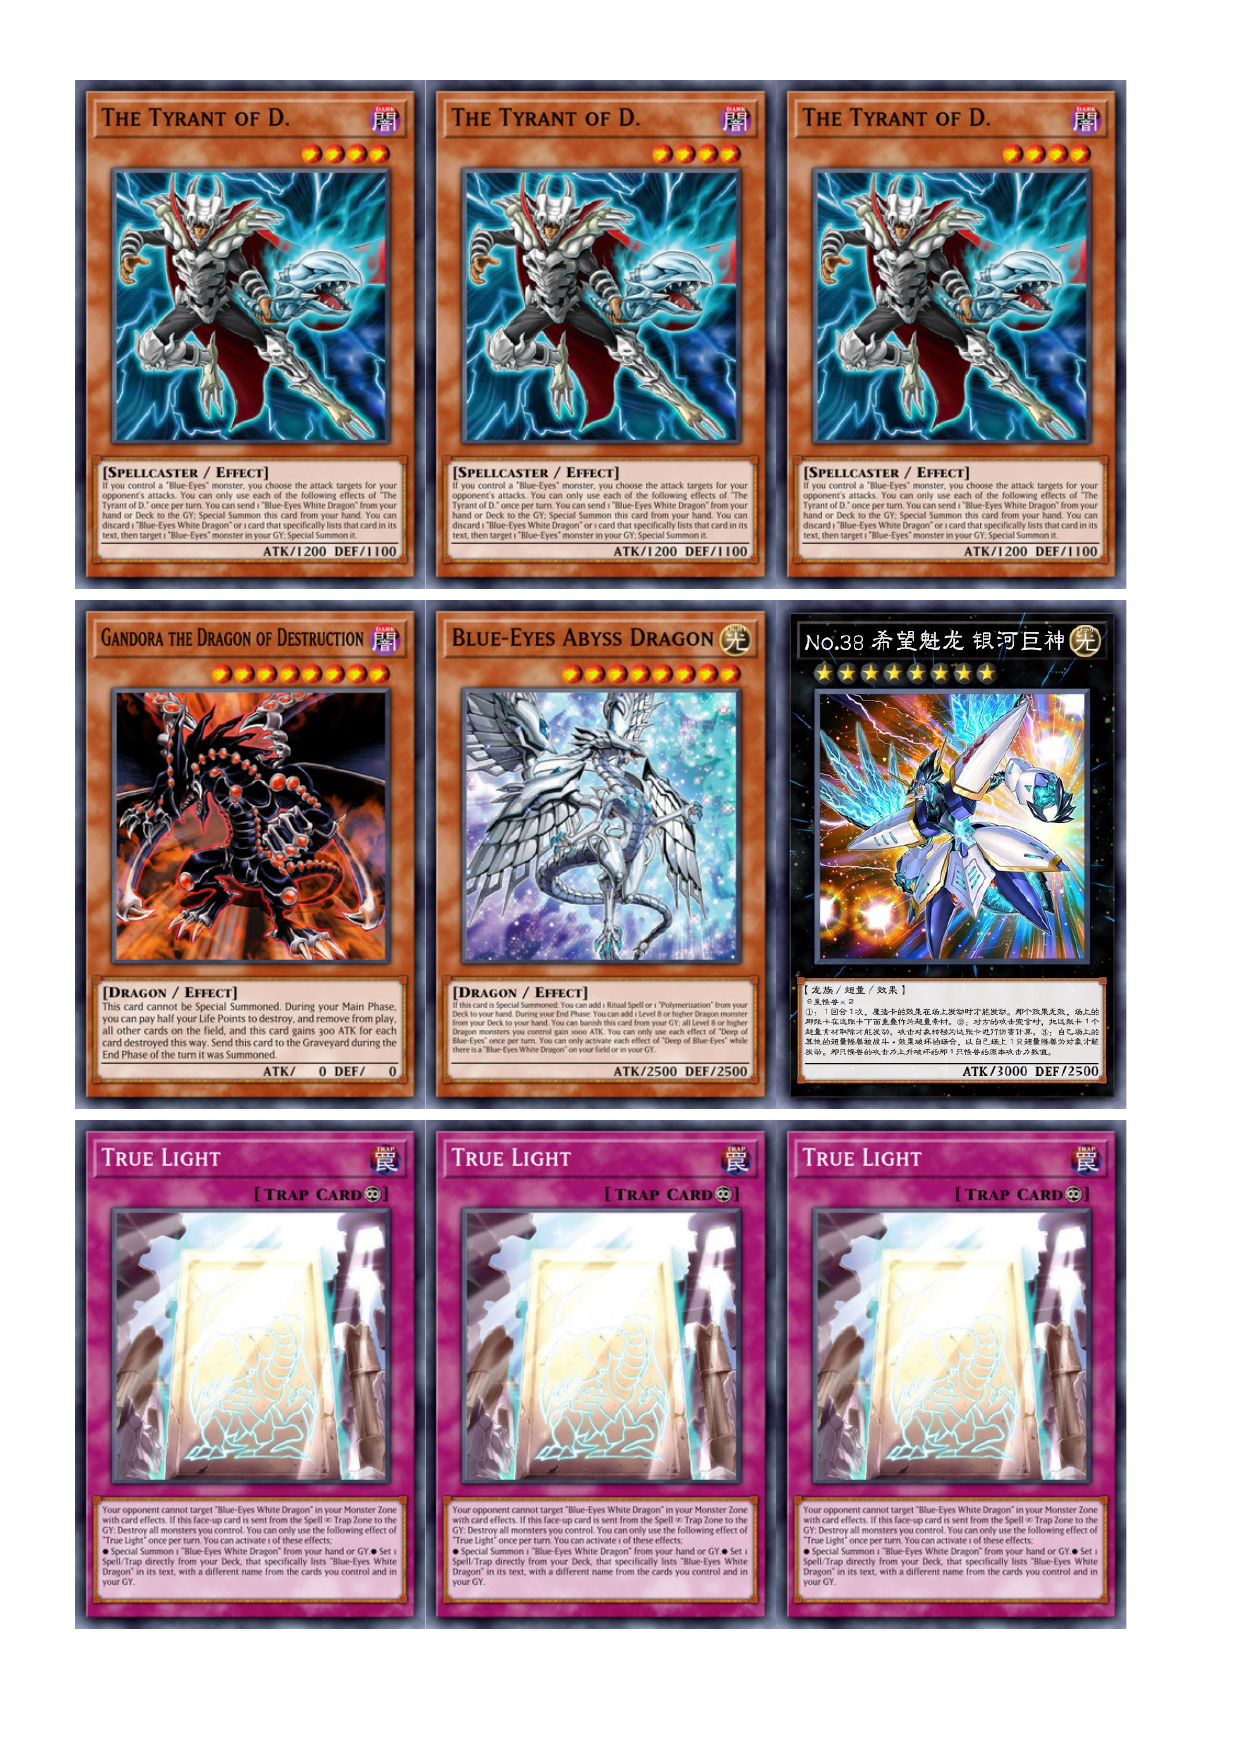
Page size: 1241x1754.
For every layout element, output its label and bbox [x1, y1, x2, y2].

picture [75, 80, 1127, 589]
picture [75, 1120, 1127, 1629]
picture [75, 600, 1127, 1109]
